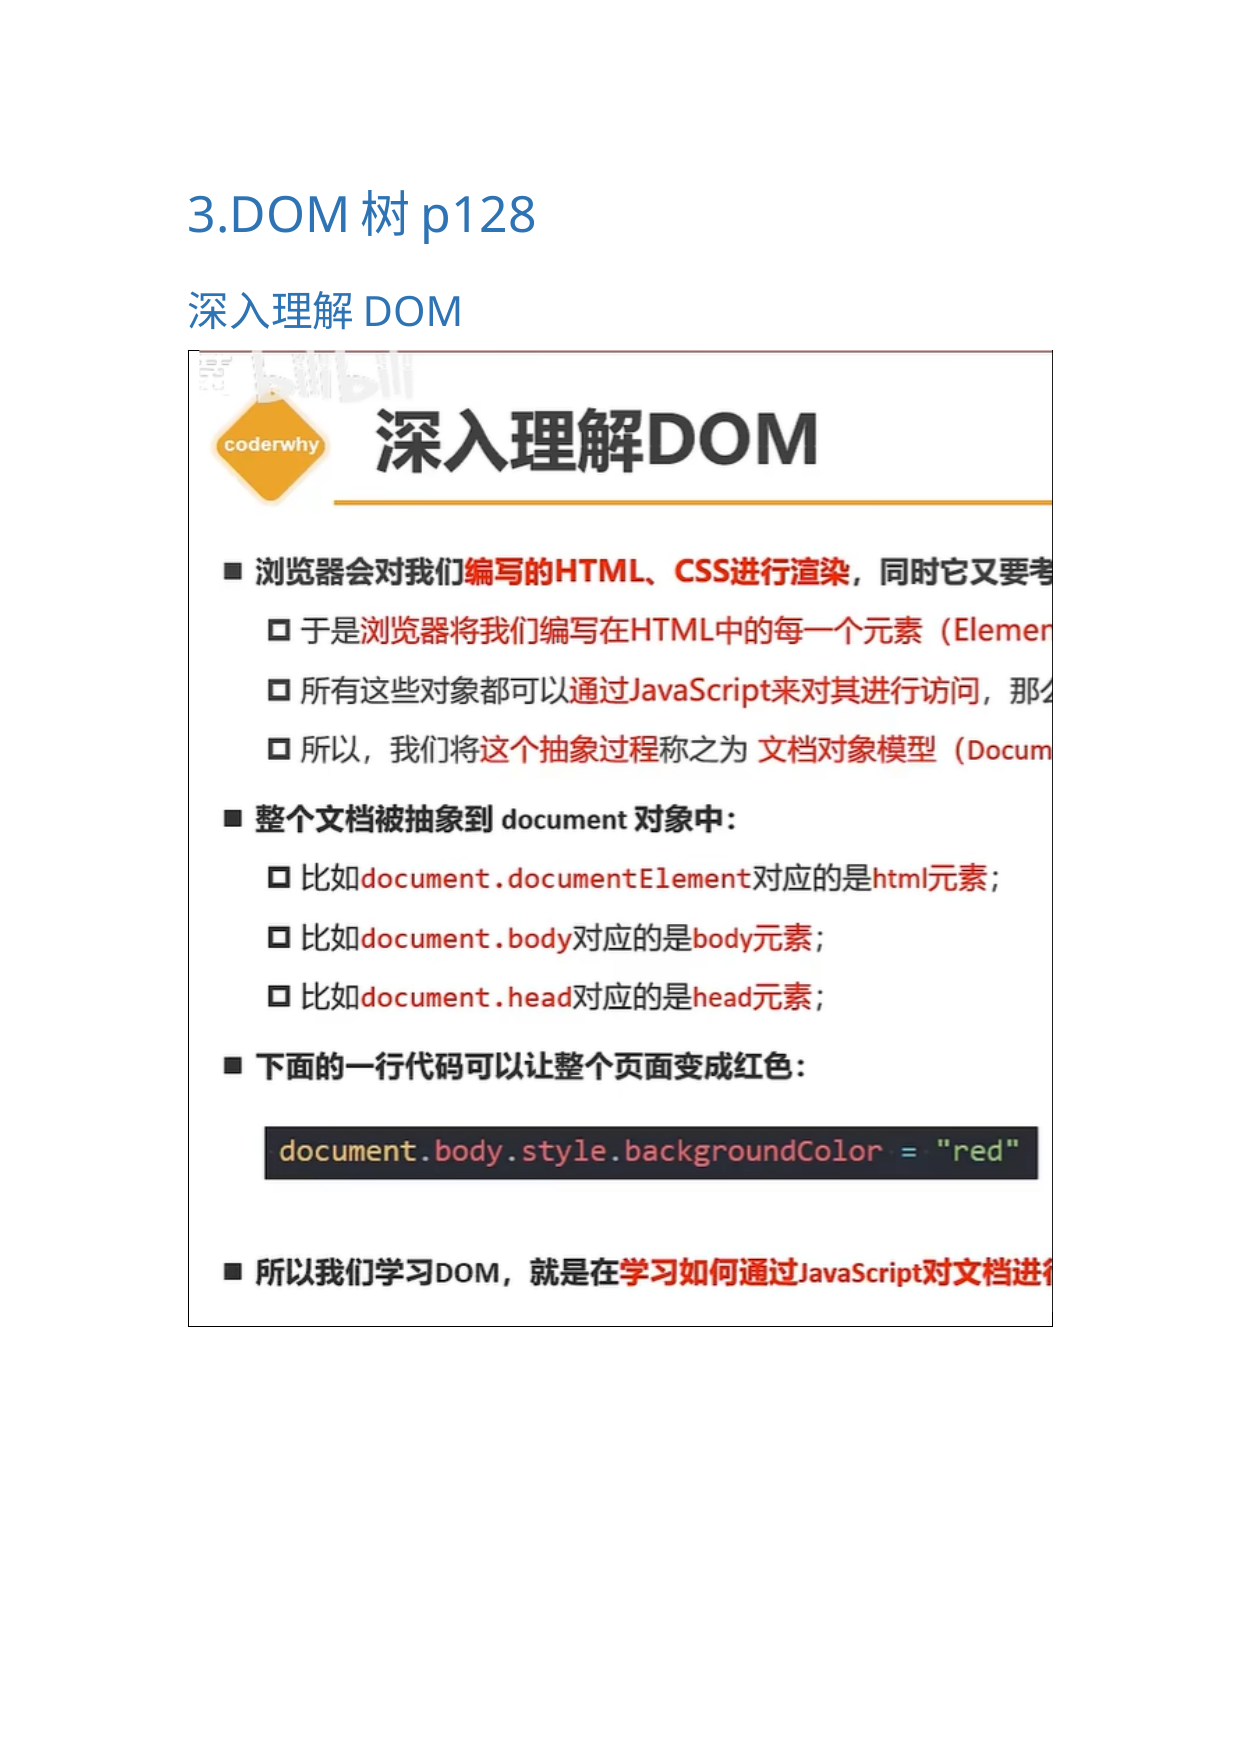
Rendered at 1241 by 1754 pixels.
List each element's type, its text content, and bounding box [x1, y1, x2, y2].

picture [199, 350, 1053, 1312]
table_header [189, 351, 1052, 1326]
subtitle 3.DOM树p128 [187, 162, 1053, 259]
subtitle 深入理解DOM [187, 276, 1053, 341]
